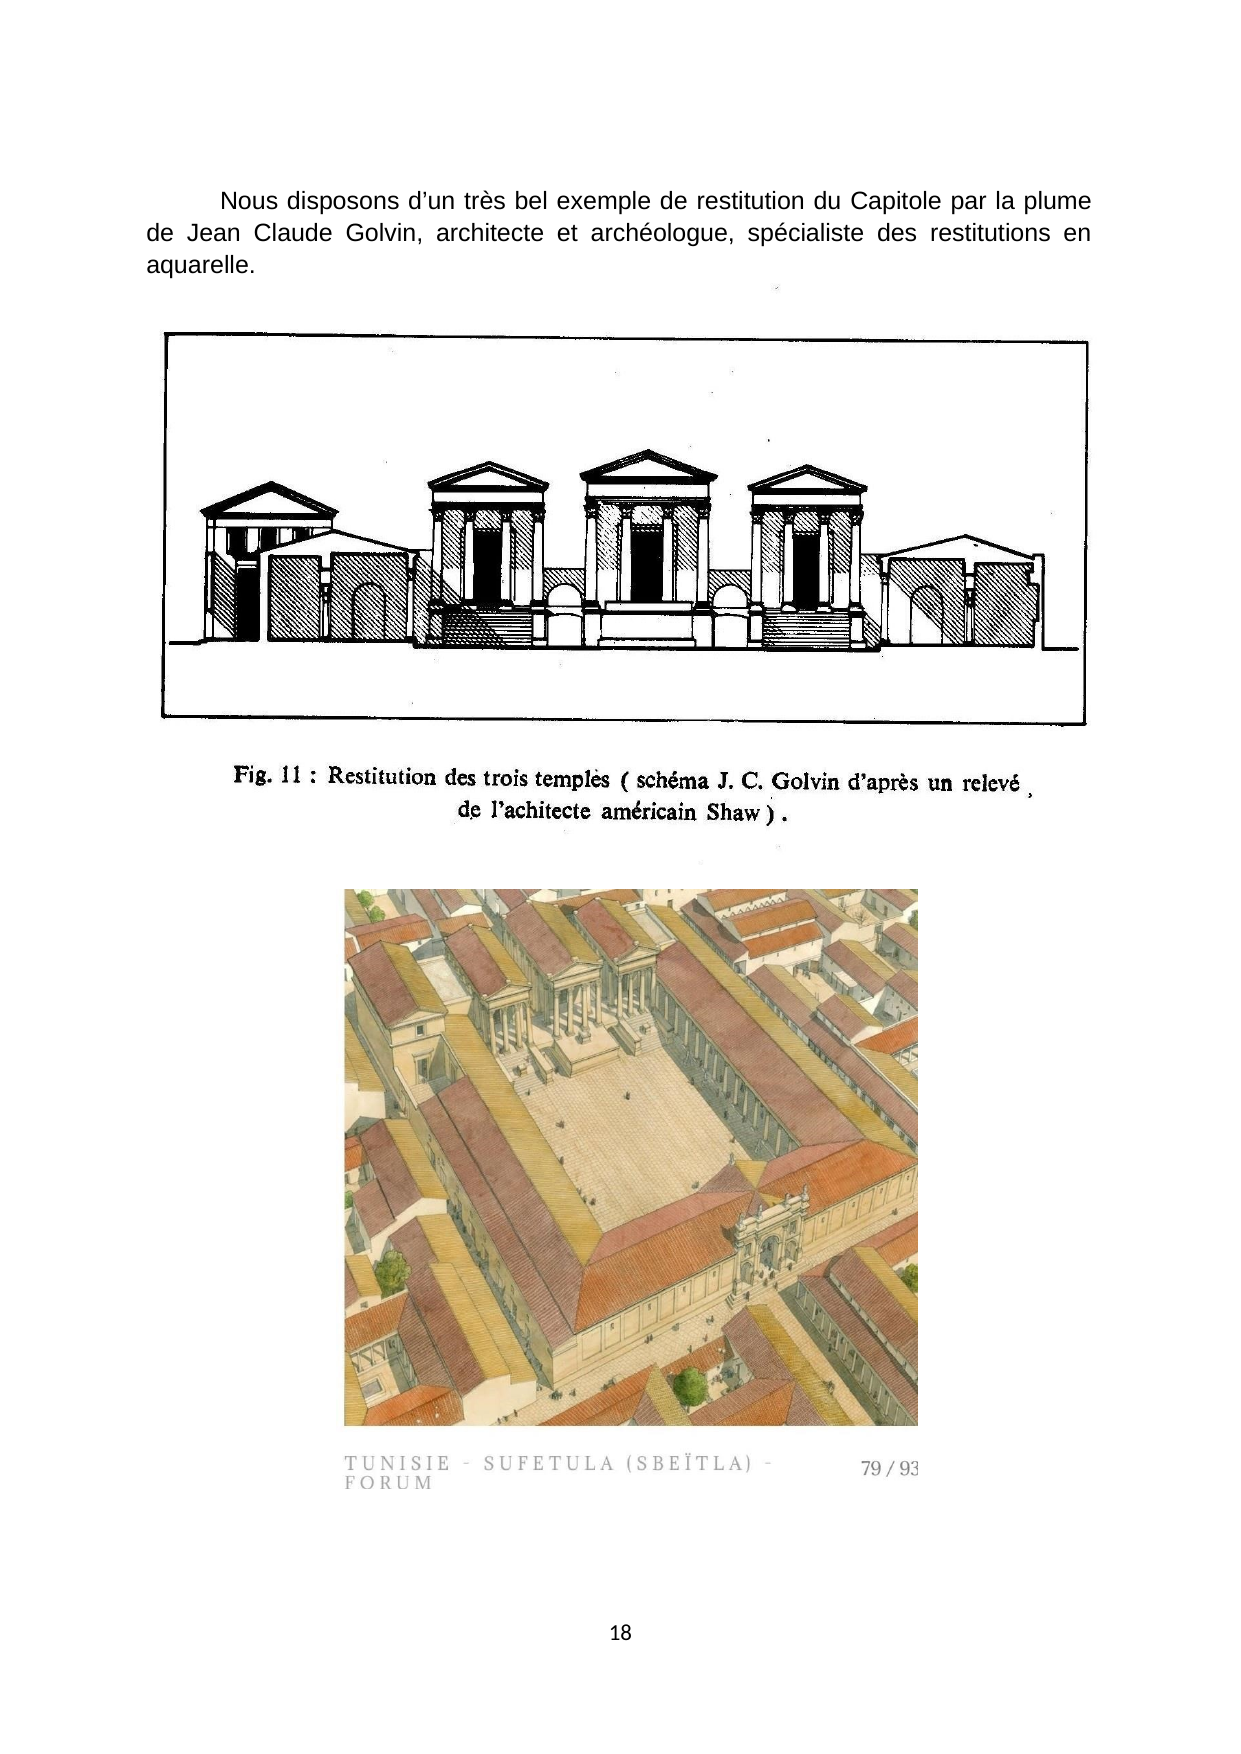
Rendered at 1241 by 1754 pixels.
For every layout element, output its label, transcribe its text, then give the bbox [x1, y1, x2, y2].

picture [154, 283, 1100, 865]
text Nous disposons d’un très bel exemple de restitution du Capitole par la plume de Jean Claude Golvin, architecte et archéologue, spécialiste des restitutions en aquarelle. [146, 186, 1093, 279]
picture [336, 889, 918, 1489]
